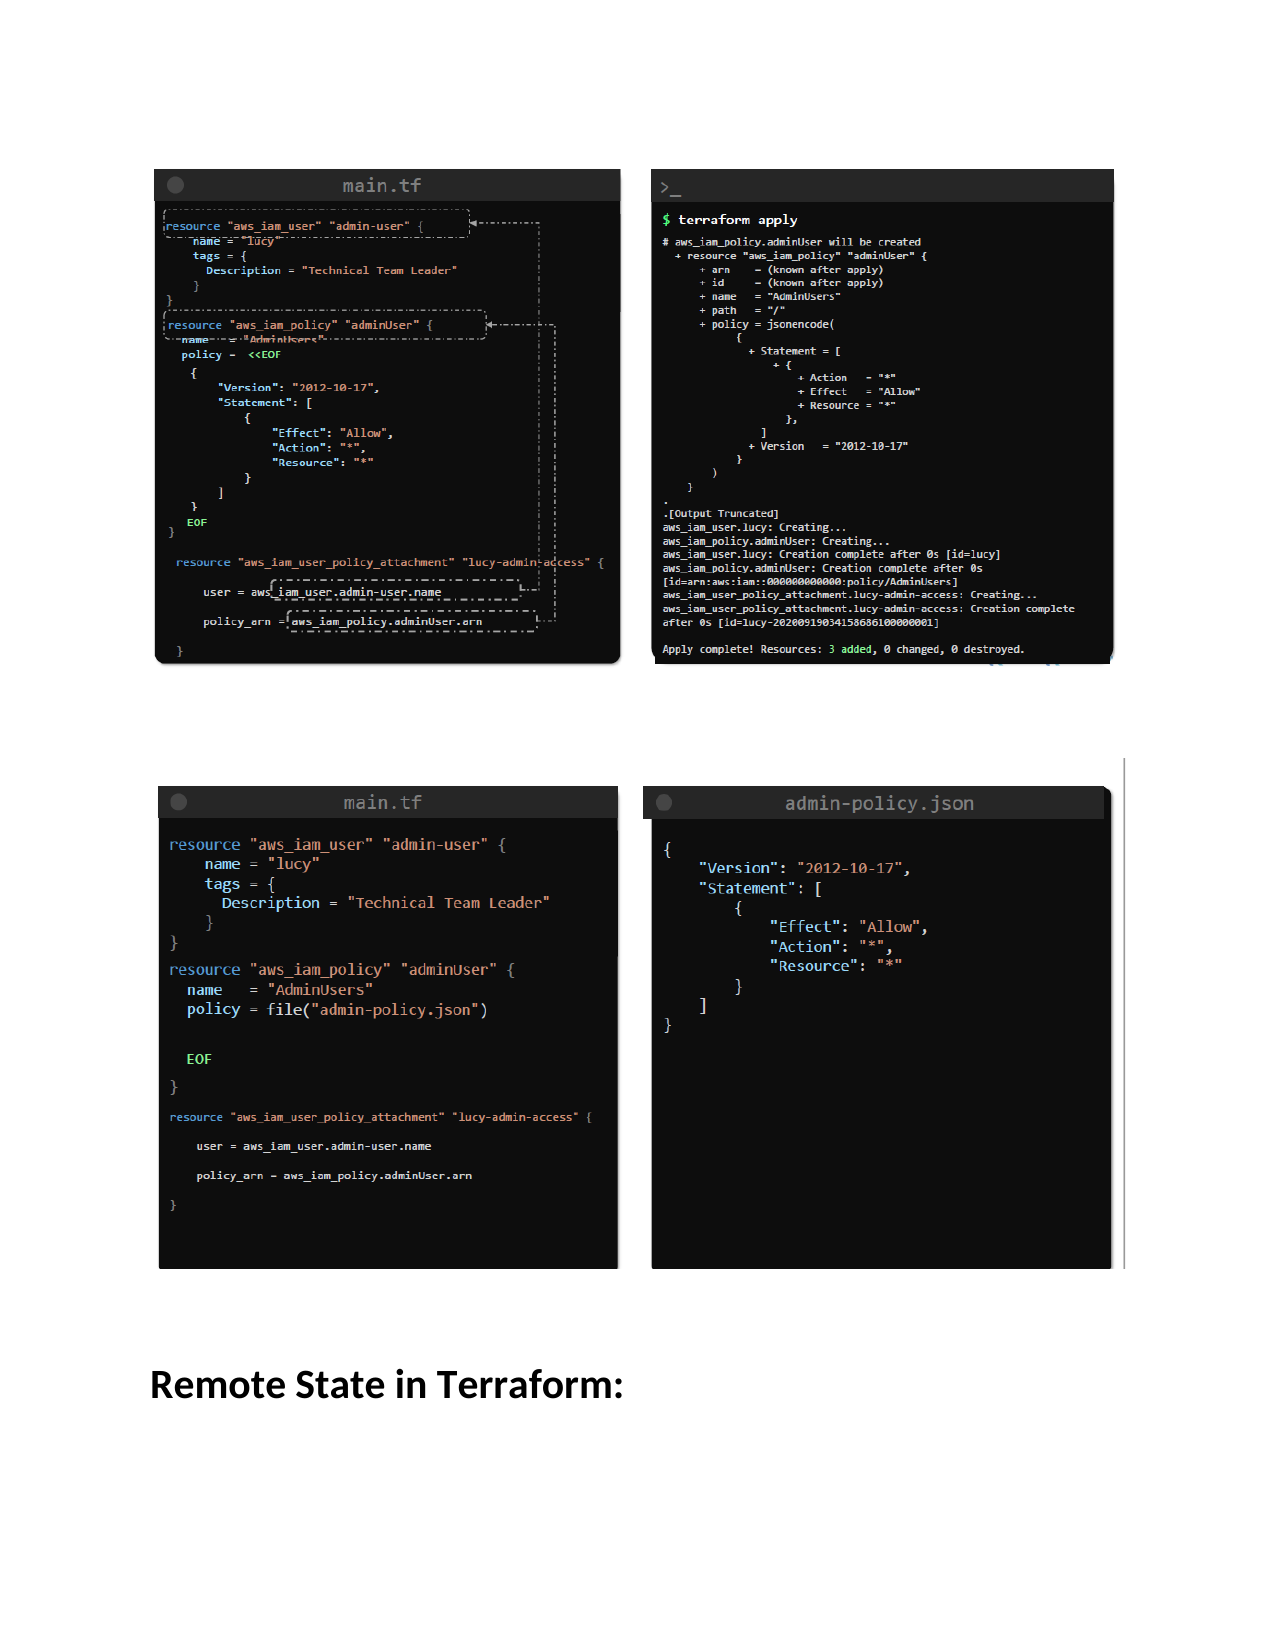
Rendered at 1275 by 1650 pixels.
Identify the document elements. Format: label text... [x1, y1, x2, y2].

picture [150, 150, 1125, 669]
text Remote State in Terraform: [150, 1358, 1125, 1409]
picture [150, 758, 1125, 1269]
